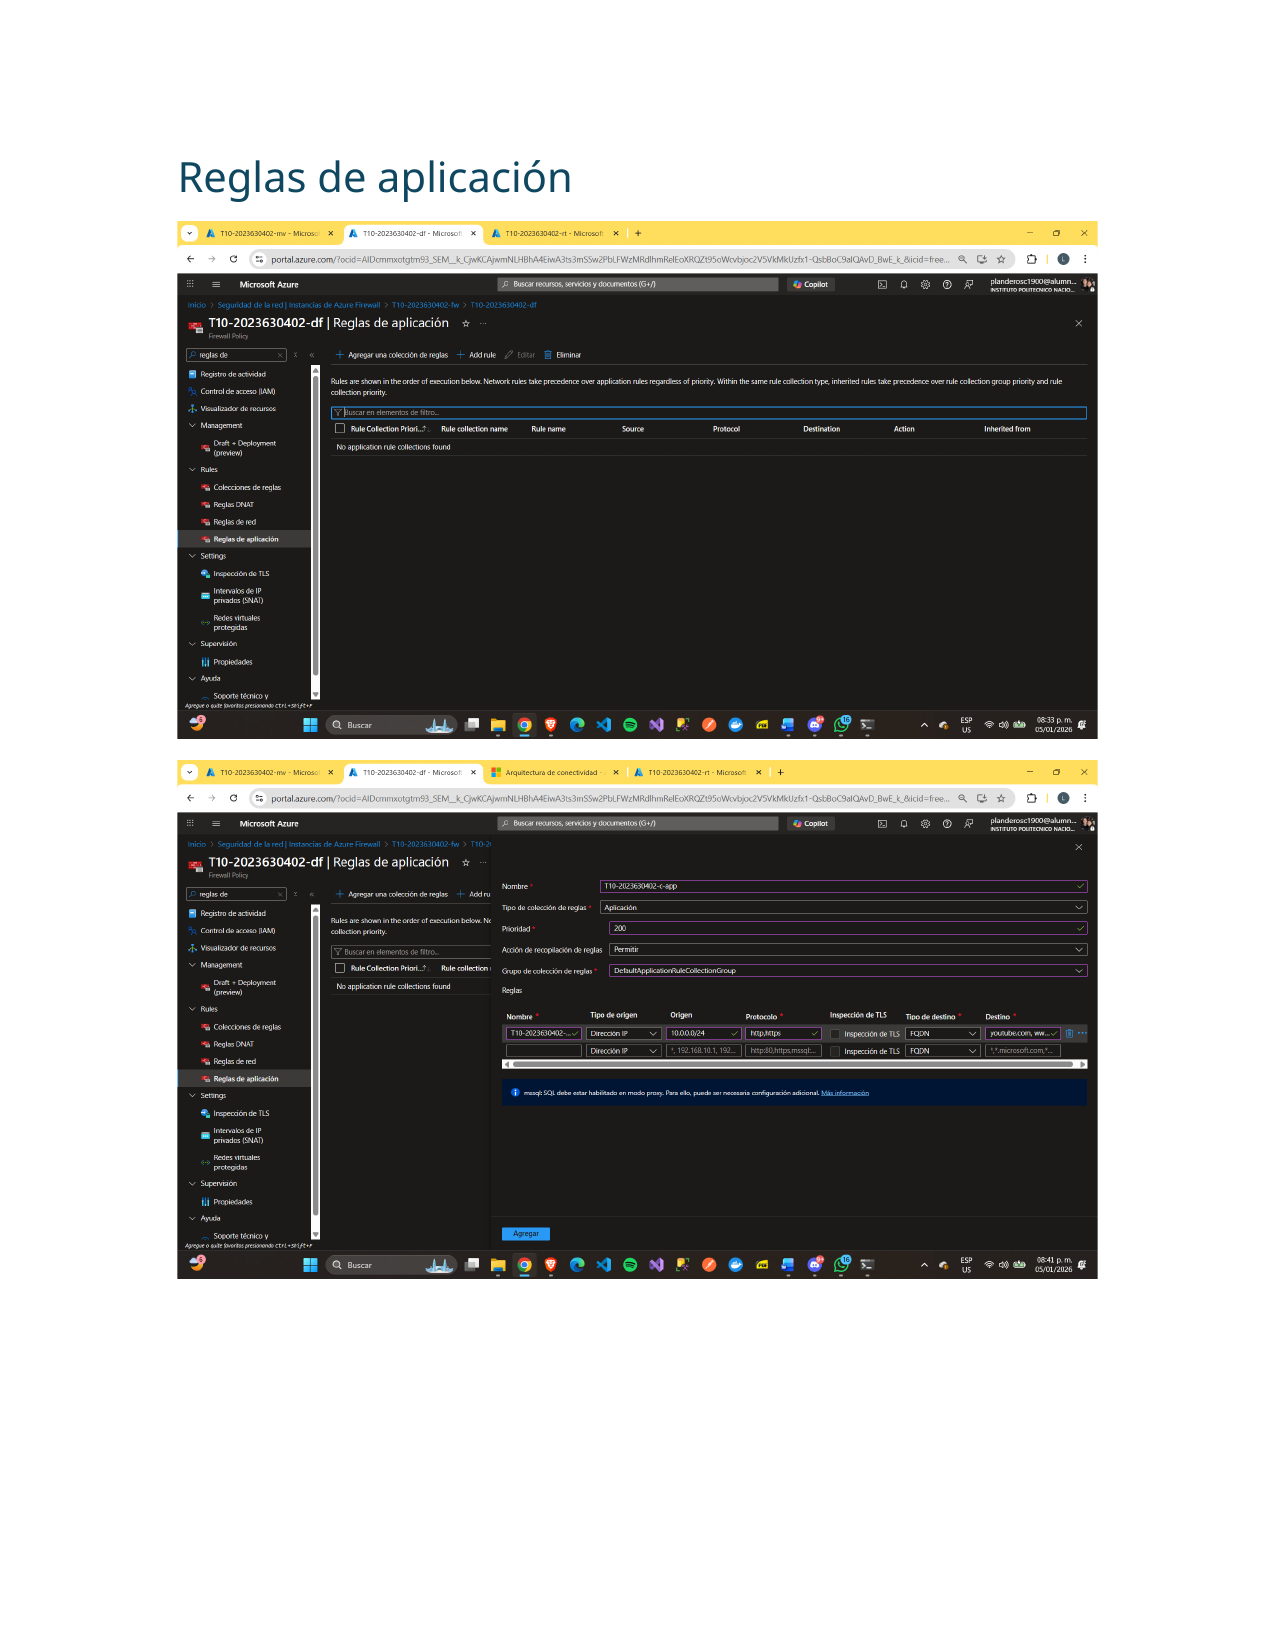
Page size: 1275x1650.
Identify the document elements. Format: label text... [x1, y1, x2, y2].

picture [177, 221, 1098, 739]
picture [177, 760, 1098, 1279]
subtitle Reglas de aplicación [177, 148, 1098, 204]
